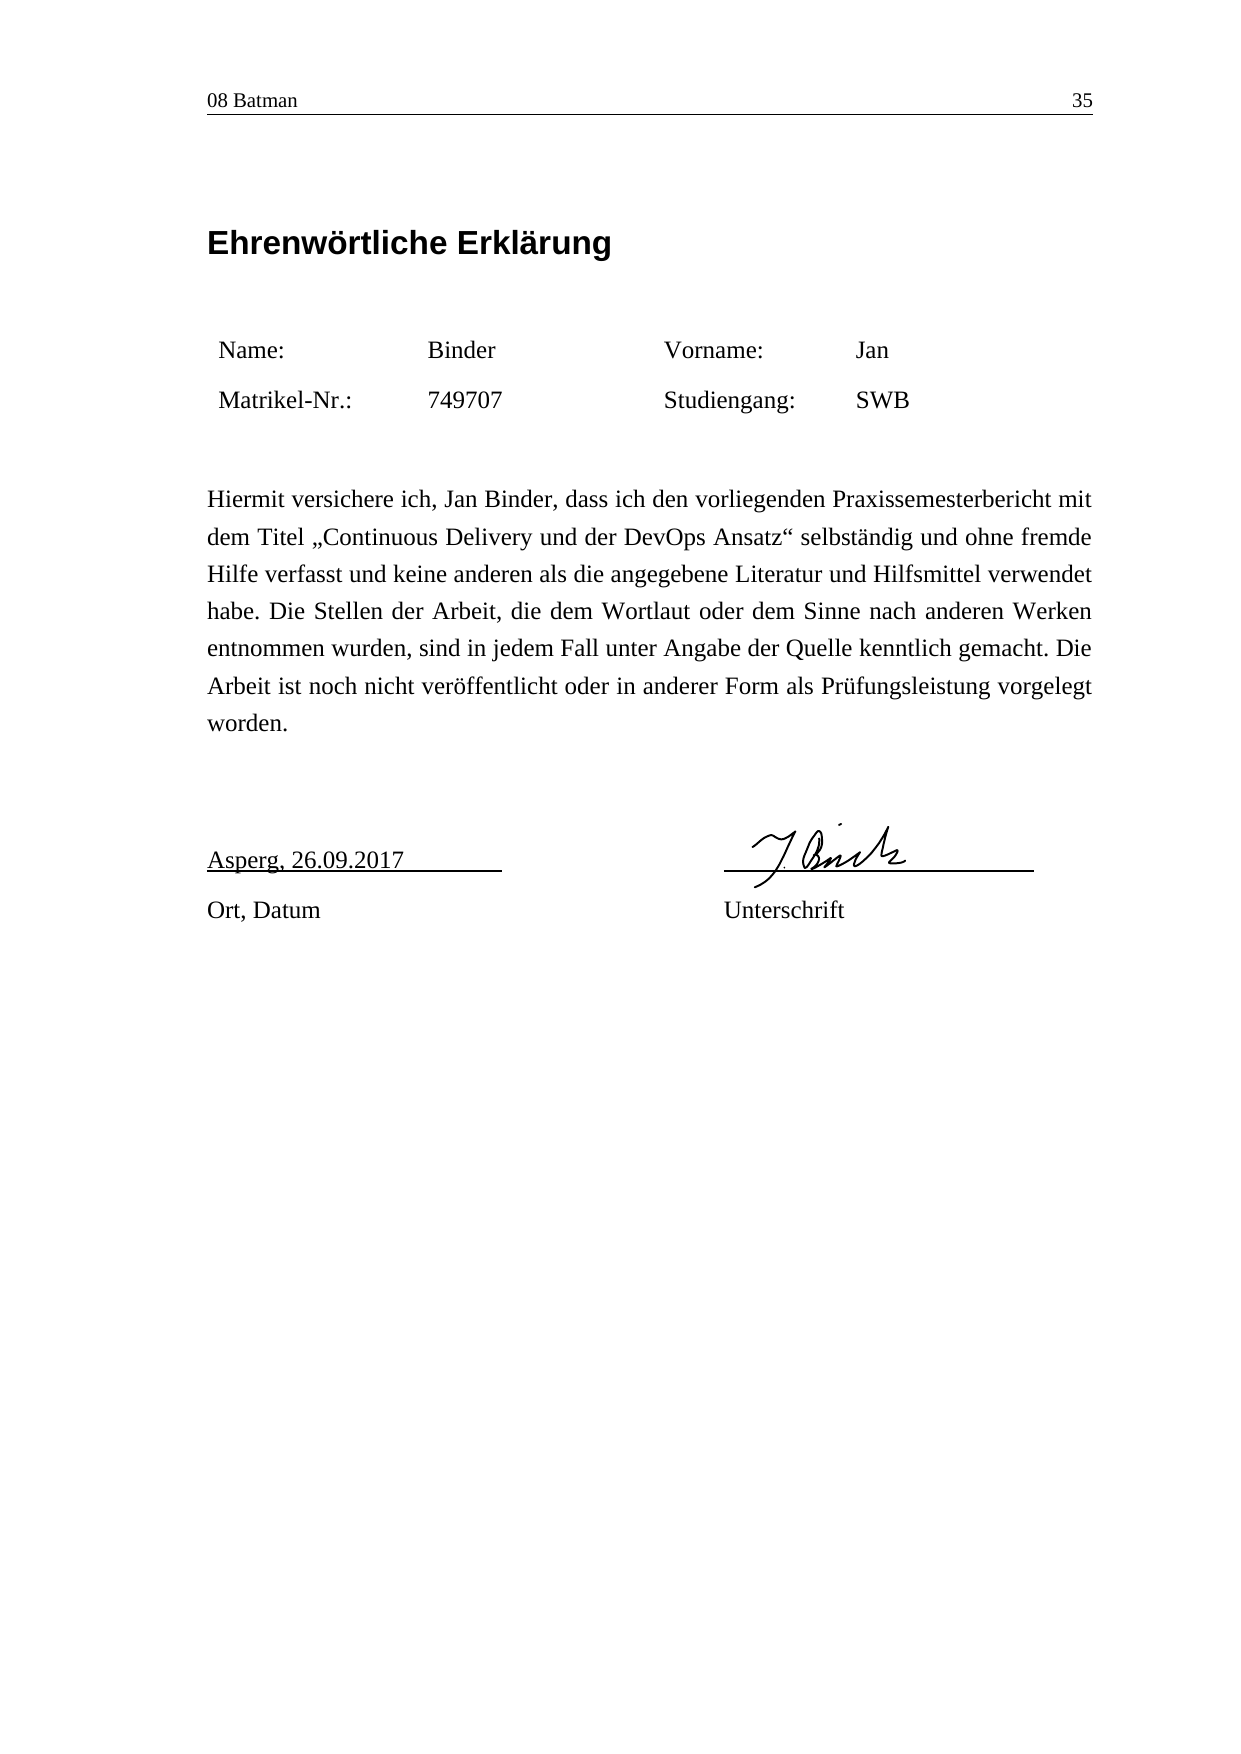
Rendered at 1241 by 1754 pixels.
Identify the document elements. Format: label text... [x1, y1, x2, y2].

text Asperg, 26.09.2017 [207, 845, 787, 874]
text Hiermit versichere ich, Jan Binder, dass ich den vorliegenden Praxissemesterbericht mit dem Titel „Continuous Delivery und der DevOps Ansatz“ selbständig und ohne fremde Hilfe verfasst und keine anderen als die angegebene Literatur und Hilfsmittel verwendet habe. Die Stellen der Arbeit, die dem Wortlaut oder dem Sinne nach anderen Werken entnommen wurden, sind in jedem Fall unter Angabe der Quelle kenntlich gemacht. Die Arbeit ist noch nicht veröffentlicht oder in anderer Form als Prüfungsleistung vorgelegt worden. [207, 484, 1093, 737]
table_cell Matrikel-Nr.: [207, 372, 416, 422]
table_header Binder [416, 323, 652, 372]
subtitle Ehrenwörtliche Erklärung [207, 223, 1093, 261]
table_cell 749707 [416, 372, 652, 422]
table_header Vorname: [653, 323, 844, 372]
table_cell Studiengang: [653, 372, 844, 422]
table_header Name: [207, 323, 416, 372]
table_header Jan [844, 323, 1093, 372]
table_cell SWB [844, 372, 1093, 422]
text Asperg, 26.09.2017 [776, 845, 1093, 874]
text Ort, Datum Unterschrift [207, 895, 1093, 924]
